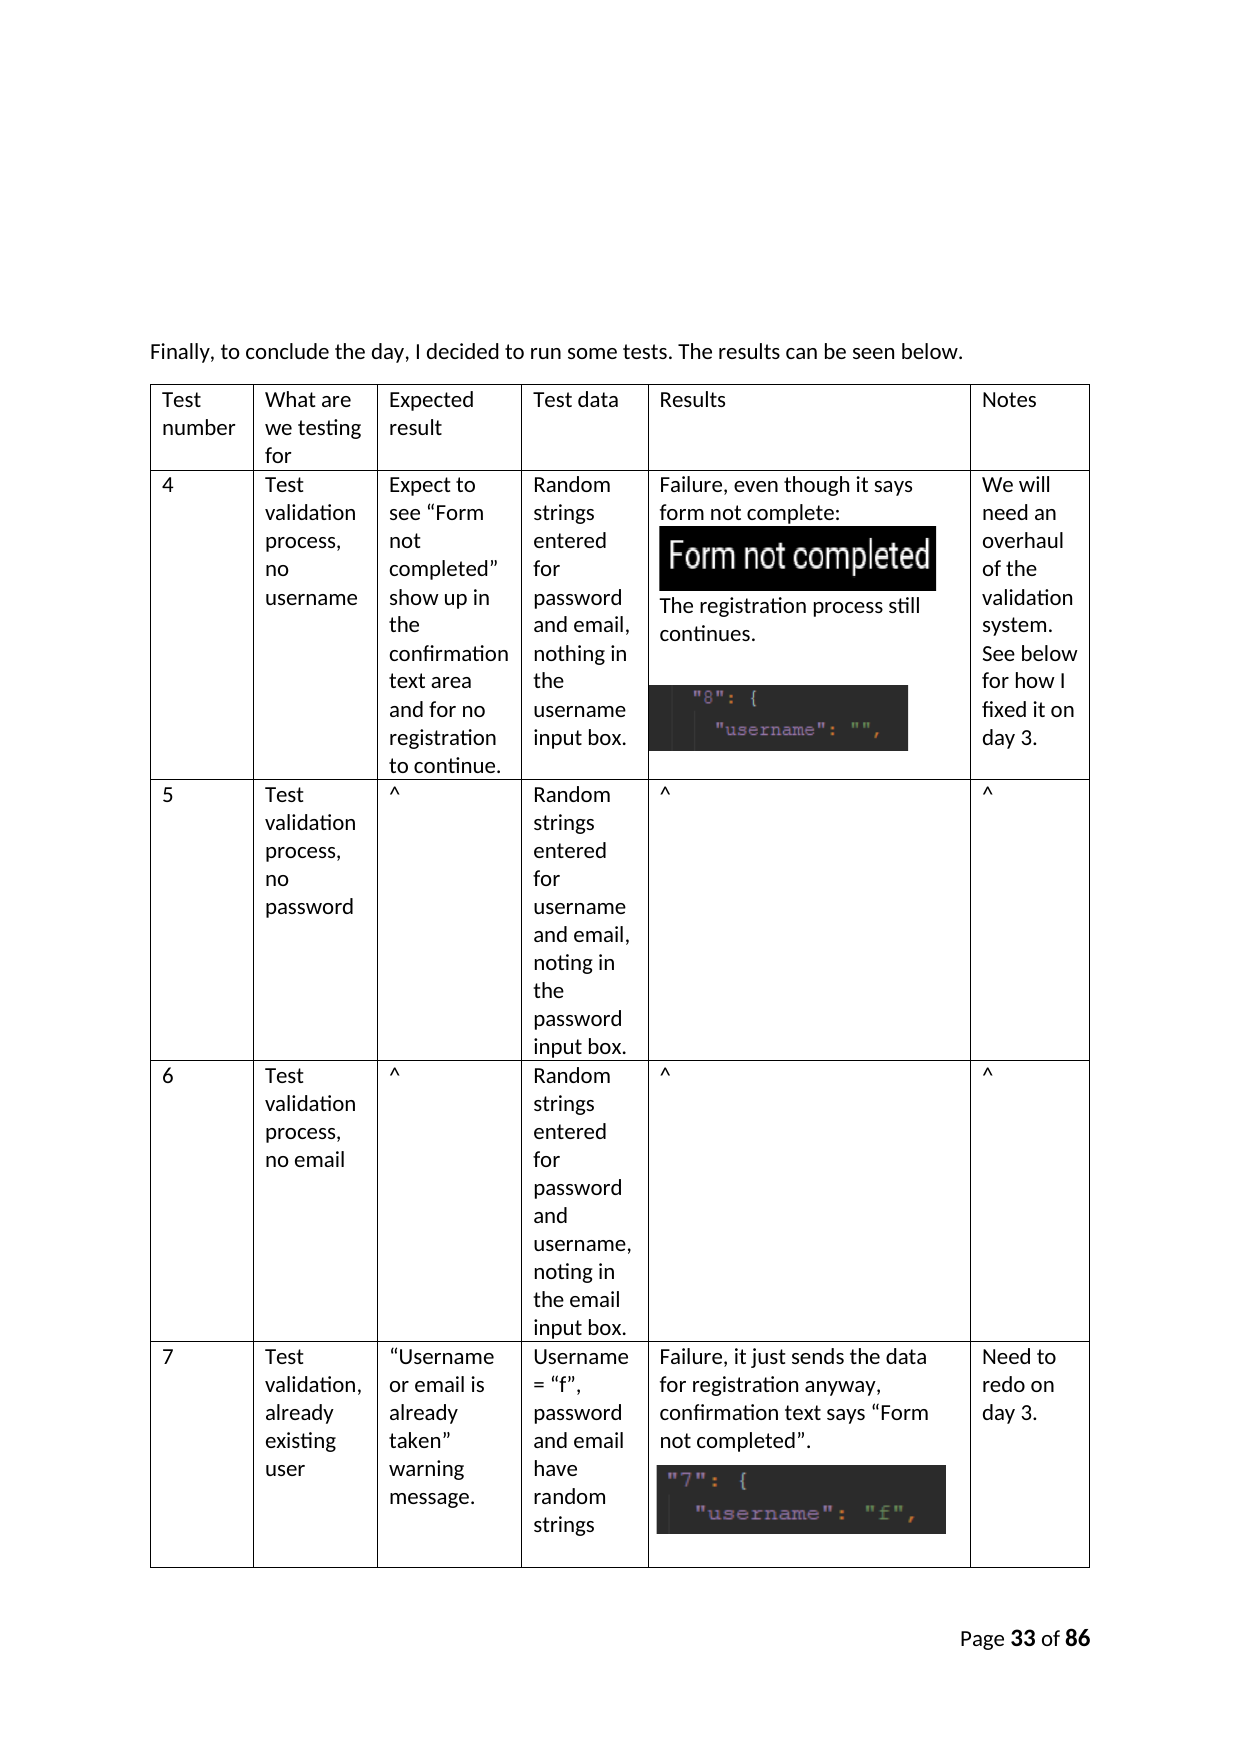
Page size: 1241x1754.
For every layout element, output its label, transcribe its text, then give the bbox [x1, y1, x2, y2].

table_cell Test validation process, no email [254, 1061, 377, 1341]
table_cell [254, 1342, 377, 1567]
table_cell ^ [971, 780, 1089, 1060]
table_header Notes [971, 385, 1089, 469]
table_cell Test validation process, no username [254, 471, 377, 779]
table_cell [378, 1342, 521, 1567]
table_header Test number [151, 385, 253, 469]
table_header Expected result [378, 385, 521, 469]
table_cell Test validation process, no password [254, 780, 377, 1060]
table_header Test data [522, 385, 648, 469]
table_cell 6 [151, 1061, 253, 1341]
table_cell Random strings entered for password and username, noting in the email input box. [522, 1061, 648, 1341]
picture [659, 526, 937, 591]
table_cell 7 [151, 1342, 253, 1567]
table_cell ^ [649, 1061, 970, 1341]
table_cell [522, 1342, 648, 1567]
table_cell Random strings entered for password and email, nothing in the username input box. [522, 471, 648, 779]
table_cell 4 [151, 471, 253, 779]
text Finally, to conclude the day, I decided to run some tests. The results can be seen below. [150, 337, 1090, 366]
picture [656, 1465, 946, 1534]
table_cell Expect to see “Form not completed” show up in the confirmation text area and for no registration to continue. [378, 471, 521, 779]
table_header Results [649, 385, 970, 469]
table_cell 5 [151, 780, 253, 1060]
table_cell Failure, it just sends the data for registration anyway, confirmation text says “Form not completed”. [649, 1342, 970, 1567]
table_header What are we testing for [254, 385, 377, 469]
table_cell ^ [378, 1061, 521, 1341]
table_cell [971, 1342, 1089, 1567]
table_cell We will need an overhaul of the validation system. See below for how I fixed it on day 3. [971, 471, 1089, 779]
picture [649, 685, 909, 751]
table_cell Random strings entered for username and email, noting in the password input box. [522, 780, 648, 1060]
table_cell ^ [378, 780, 521, 1060]
table_cell Failure, even though it says form not complete: The registration process still continues. [649, 471, 970, 779]
table_cell ^ [649, 780, 970, 1060]
table_cell ^ [971, 1061, 1089, 1341]
